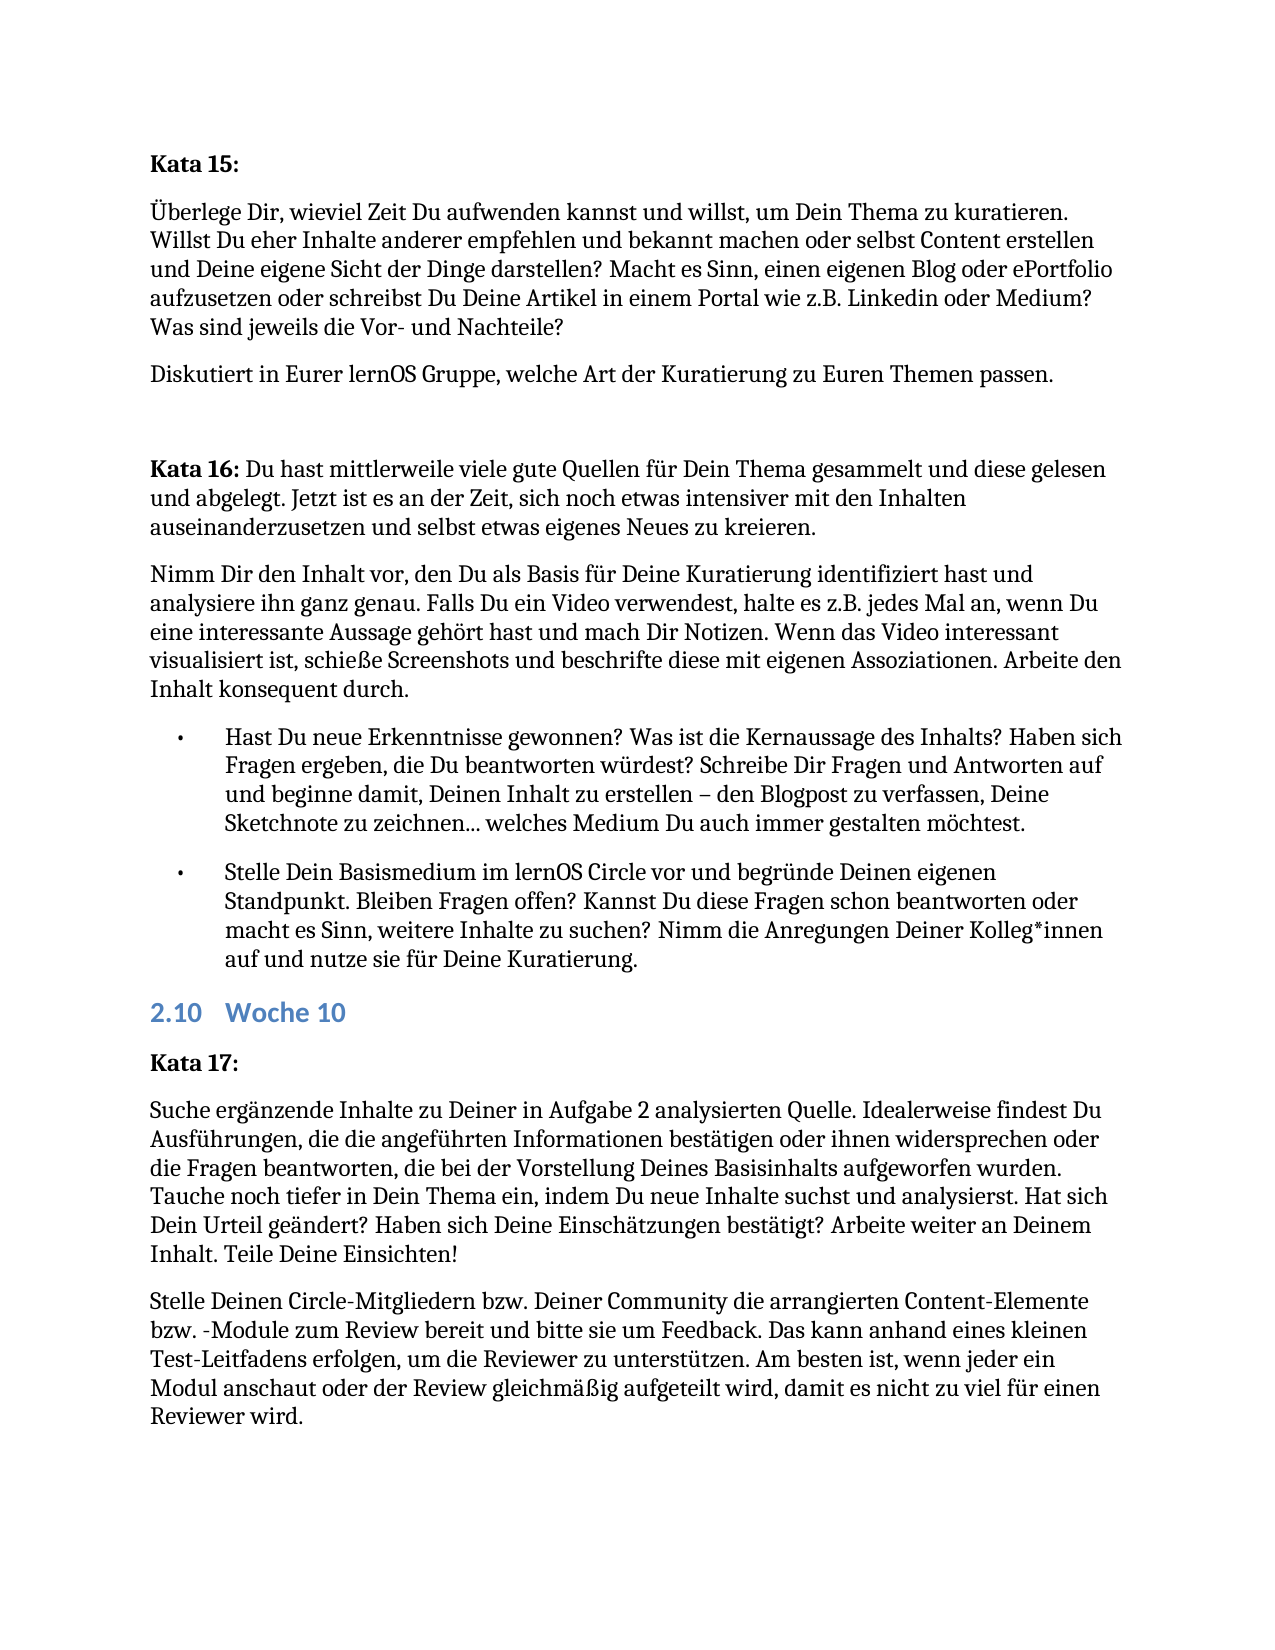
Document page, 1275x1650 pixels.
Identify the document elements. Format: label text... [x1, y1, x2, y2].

text Kata 15: [150, 150, 1125, 179]
list Hast Du neue Erkenntnisse gewonnen? Was ist die Kernaussage des Inhalts? Haben sich Fragen ergeben, die Du beantworten würdest? Schreibe Dir Fragen und Antworten auf und beginne damit, Deinen Inhalt zu erstellen – den Blogpost zu verfassen, Deine Sketchnote zu zeichnen... welches Medium Du auch immer gestalten möchtest. [175, 722, 1125, 837]
text Diskutiert in Eurer lernOS Gruppe, welche Art der Kuratierung zu Euren Themen passen. [150, 360, 1125, 389]
subtitle 2.10 Woche 10 [150, 994, 1125, 1030]
text Nimm Dir den Inhalt vor, den Du als Basis für Deine Kuratierung identifiziert hast und analysiere ihn ganz genau. Falls Du ein Video verwendest, halte es z.B. jedes Mal an, wenn Du eine interessante Aussage gehört hast und mach Dir Notizen. Wenn das Video interessant visualisiert ist, schieße Screenshots und beschrifte diese mit eigenen Assoziationen. Arbeite den Inhalt konsequent durch. [150, 560, 1125, 704]
text Suche ergänzende Inhalte zu Deiner in Aufgabe 2 analysierten Quelle. Idealerweise findest Du Ausführungen, die die angeführten Informationen bestätigen oder ihnen widersprechen oder die Fragen beantworten, die bei der Vorstellung Deines Basisinhalts aufgeworfen wurden. Tauche noch tiefer in Dein Thema ein, indem Du neue Inhalte suchst und analysierst. Hat sich Dein Urteil geändert? Haben sich Deine Einschätzungen bestätigt? Arbeite weiter an Deinem Inhalt. Teile Deine Einsichten! [150, 1096, 1125, 1268]
text Kata 17: [150, 1048, 1125, 1077]
text Stelle Deinen Circle-Mitgliedern bzw. Deiner Community die arrangierten Content-Elemente bzw. -Module zum Review bereit und bitte sie um Feedback. Das kann anhand eines kleinen Test-Leitfadens erfolgen, um die Reviewer zu unterstützen. Am besten ist, wenn jeder ein Modul anschaut oder der Review gleichmäßig aufgeteilt wird, damit es nicht zu viel für einen Reviewer wird. [150, 1287, 1125, 1431]
text Kata 16: Du hast mittlerweile viele gute Quellen für Dein Thema gesammelt und diese gelesen und abgelegt. Jetzt ist es an der Zeit, sich noch etwas intensiver mit den Inhalten auseinanderzusetzen und selbst etwas eigenes Neues zu kreieren. [150, 455, 1125, 541]
text Überlege Dir, wieviel Zeit Du aufwenden kannst und willst, um Dein Thema zu kuratieren. Willst Du eher Inhalte anderer empfehlen und bekannt machen oder selbst Content erstellen und Deine eigene Sicht der Dinge darstellen? Macht es Sinn, einen eigenen Blog oder ePortfolio aufzusetzen oder schreibst Du Deine Artikel in einem Portal wie z.B. Linkedin oder Medium? Was sind jeweils die Vor- und Nachteile? [150, 197, 1125, 341]
list Stelle Dein Basismedium im lernOS Circle vor und begründe Deinen eigenen Standpunkt. Bleiben Fragen offen? Kannst Du diese Fragen schon beantworten oder macht es Sinn, weitere Inhalte zu suchen? Nimm die Anregungen Deiner Kolleg*innen auf und nutze sie für Deine Kuratierung. [175, 858, 1125, 973]
